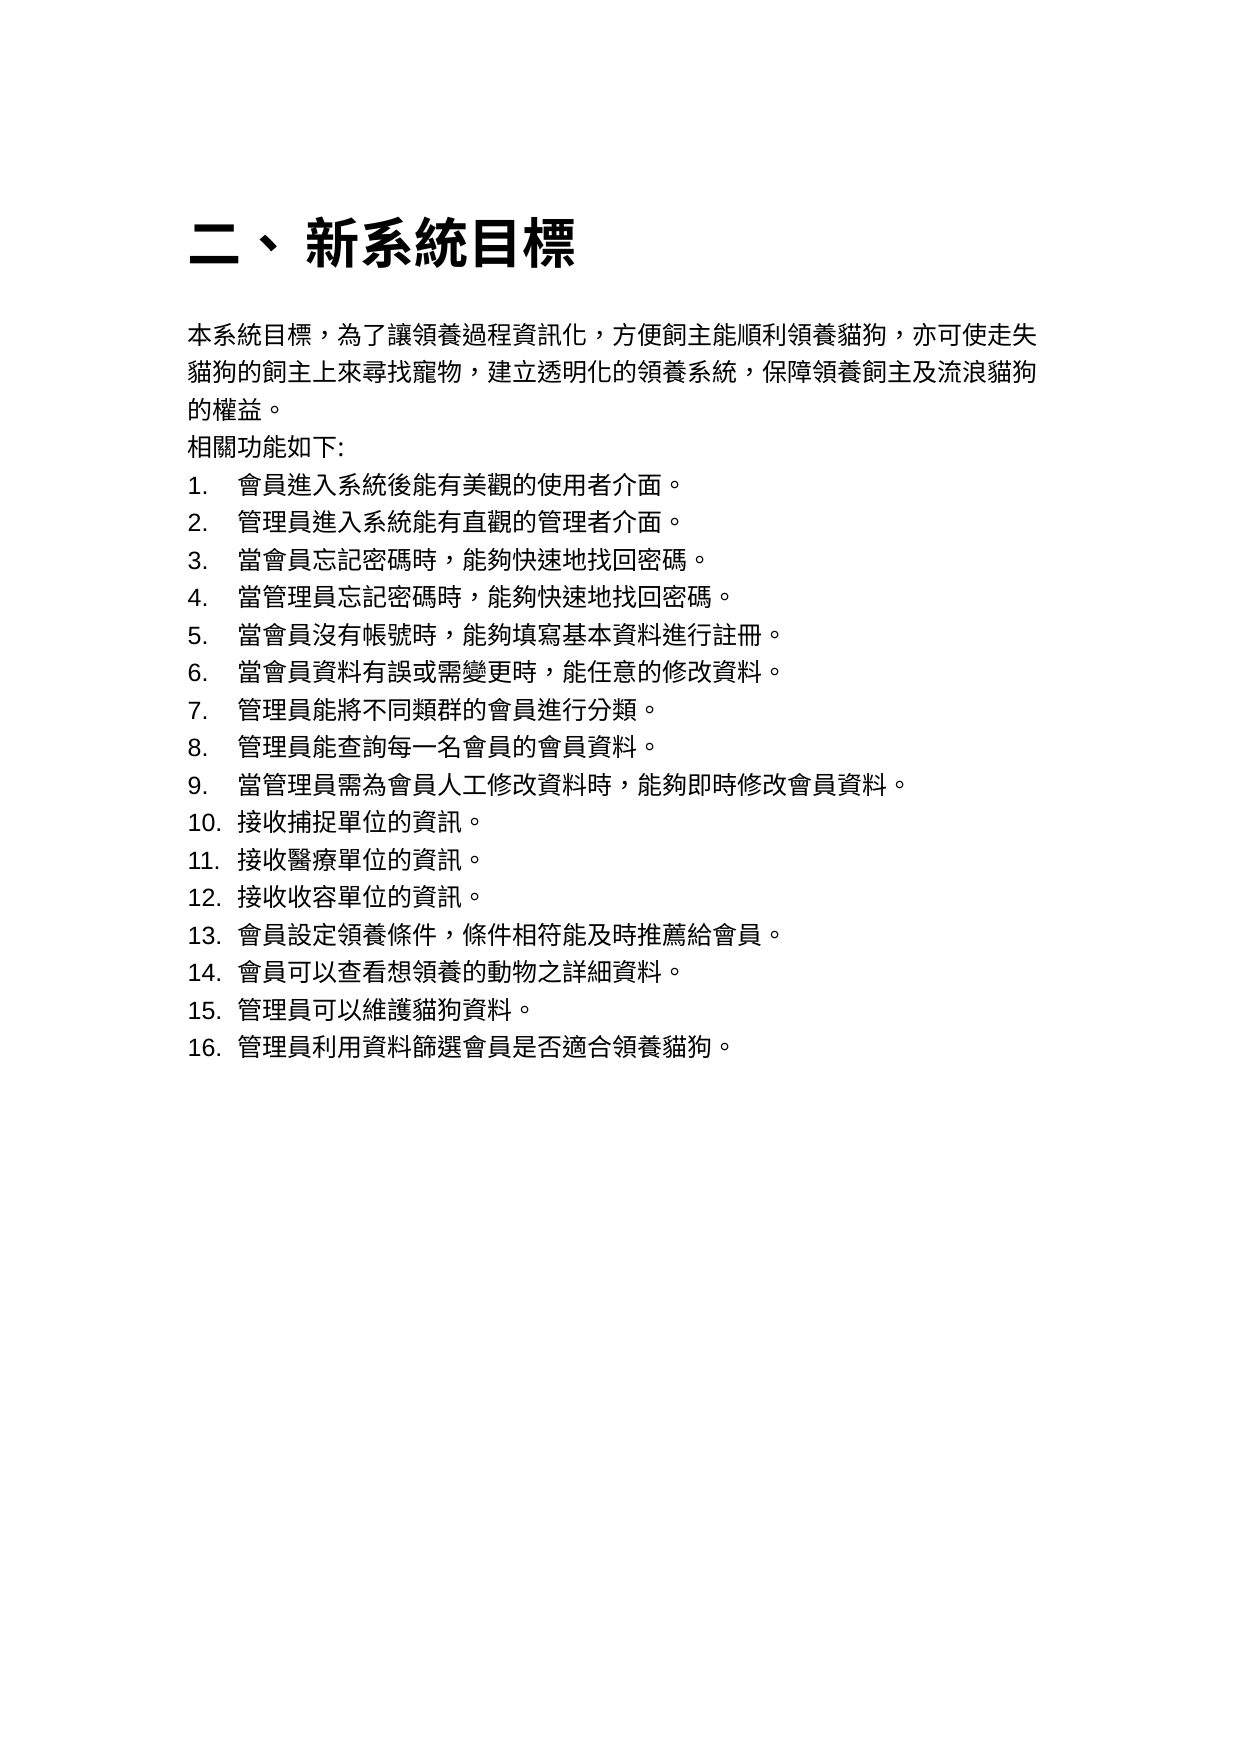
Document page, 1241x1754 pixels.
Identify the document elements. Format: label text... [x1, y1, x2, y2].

list 管理員進入系統能有直觀的管理者介面。 [187, 502, 1053, 539]
list 當會員沒有帳號時，能夠填寫基本資料進行註冊。 [187, 614, 1053, 652]
list 當會員忘記密碼時，能夠快速地找回密碼。 [187, 539, 1053, 577]
list 會員可以查看想領養的動物之詳細資料。 [187, 952, 1053, 989]
list 管理員利用資料篩選會員是否適合領養貓狗。 [187, 1027, 1053, 1064]
list 當管理員忘記密碼時，能夠快速地找回密碼。 [187, 577, 1053, 614]
list 管理員可以維護貓狗資料。 [187, 989, 1053, 1027]
list 會員進入系統後能有美觀的使用者介面。 [187, 464, 1053, 502]
subtitle 新系統目標 [187, 183, 1053, 296]
list 接收收容單位的資訊。 [187, 877, 1053, 914]
list 會員設定領養條件，條件相符能及時推薦給會員。 [187, 914, 1053, 952]
list 管理員能將不同類群的會員進行分類。 [187, 689, 1053, 727]
list 接收捕捉單位的資訊。 [187, 802, 1053, 839]
list 接收醫療單位的資訊。 [187, 839, 1053, 877]
text 相關功能如下: [187, 427, 1053, 464]
text 本系統目標，為了讓領養過程資訊化，方便飼主能順利領養貓狗，亦可使走失貓狗的飼主上來尋找寵物，建立透明化的領養系統，保障領養飼主及流浪貓狗的權益。 [187, 314, 1053, 427]
list 管理員能查詢每一名會員的會員資料。 [187, 727, 1053, 764]
list 當管理員需為會員人工修改資料時，能夠即時修改會員資料。 [187, 764, 1053, 802]
list 當會員資料有誤或需變更時，能任意的修改資料。 [187, 652, 1053, 689]
